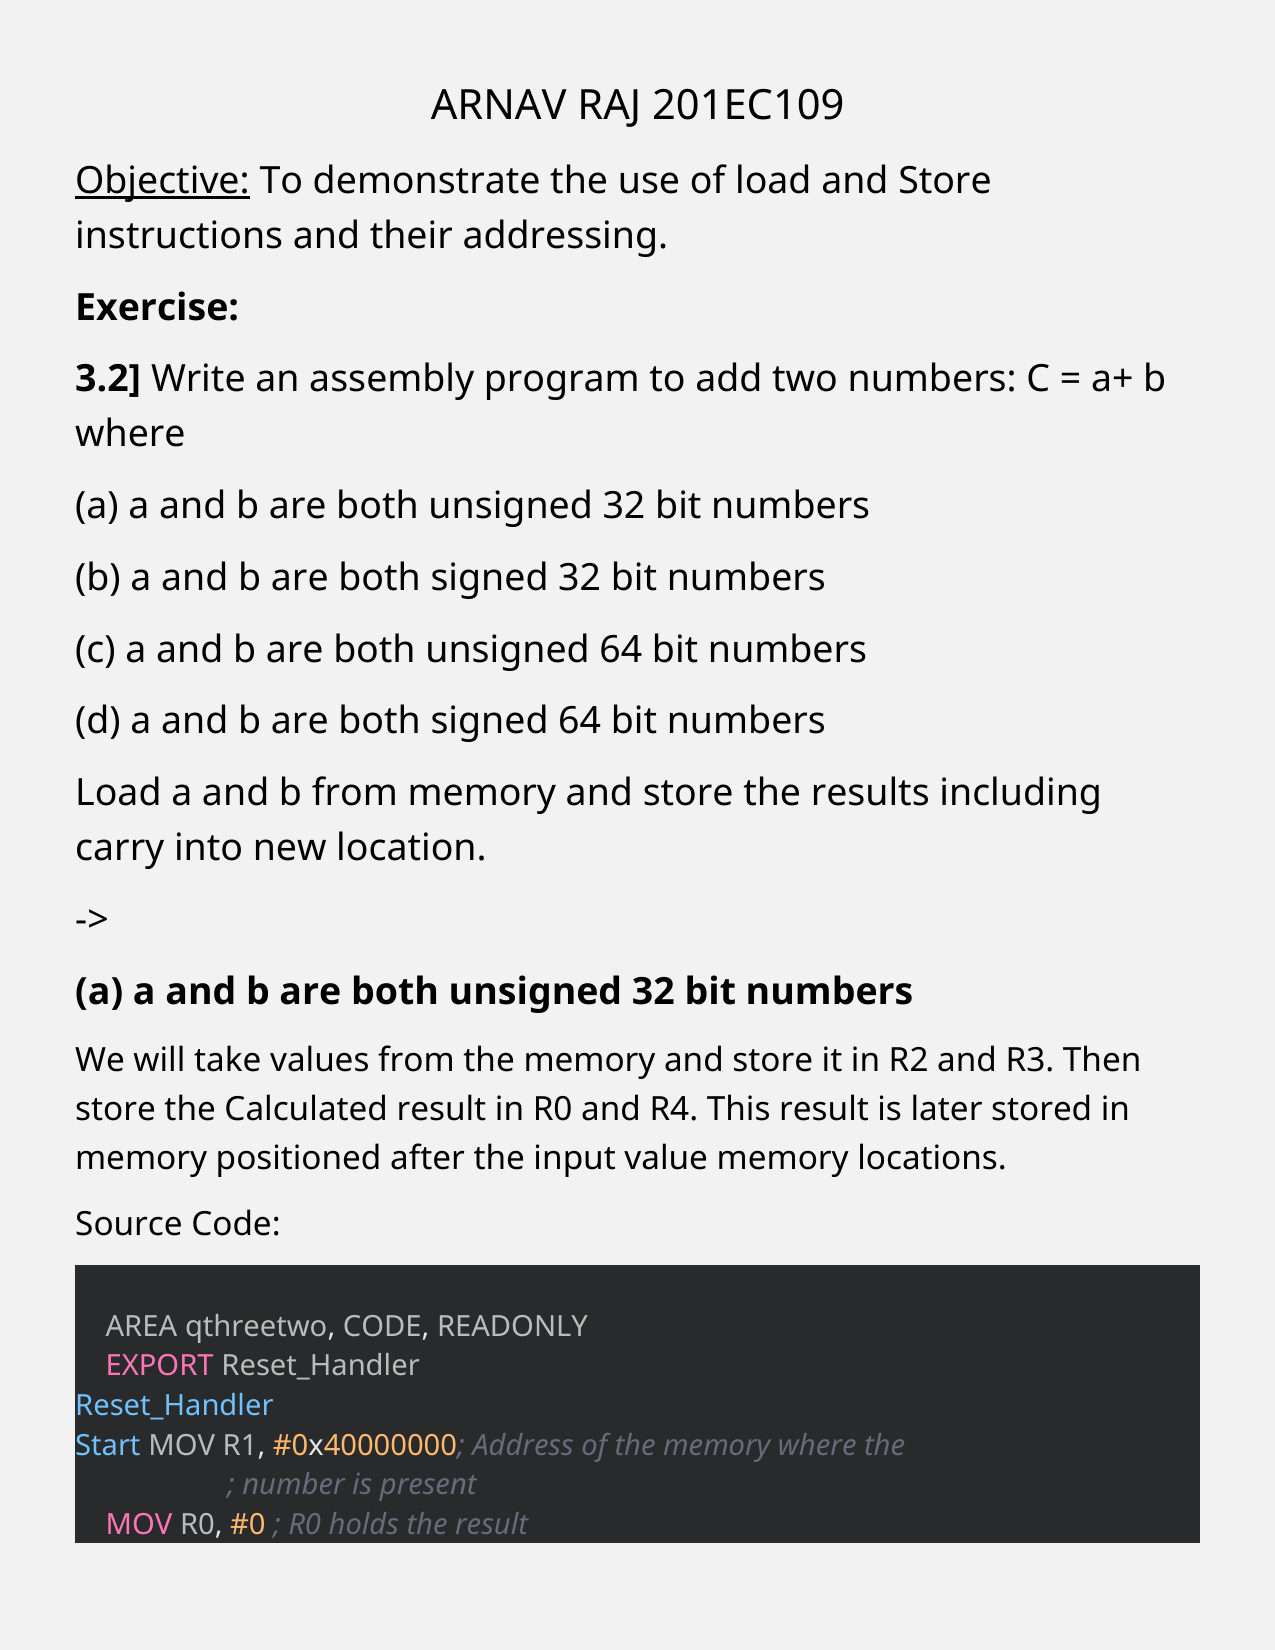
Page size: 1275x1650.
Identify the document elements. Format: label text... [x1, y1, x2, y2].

text Start MOV R1, #0x40000000; Address of the memory where the [75, 1424, 1200, 1463]
text MOV R0, #0 ; R0 holds the result [75, 1503, 1200, 1543]
text We will take values from the memory and store it in R2 and R3. Then store the Calculated result in R0 and R4. This result is later stored in memory positioned after the input value memory locations. [75, 1036, 1200, 1179]
text EXPORT Reset_Handler [75, 1344, 1200, 1384]
text Reset_Handler [75, 1384, 1200, 1424]
text Load a and b from memory and store the results including carry into new location. [75, 766, 1200, 872]
text (d) a and b are both signed 64 bit numbers [75, 694, 1200, 745]
text (b) a and b are both signed 32 bit numbers [75, 550, 1200, 601]
text (a) a and b are both unsigned 32 bit numbers [75, 964, 1200, 1015]
text Exercise: [75, 280, 1200, 331]
text ARNAV RAJ 201EC109 [75, 75, 1200, 132]
text (a) a and b are both unsigned 32 bit numbers [75, 478, 1200, 529]
text Objective: To demonstrate the use of load and Store instructions and their addressing. [75, 153, 1200, 259]
text Source Code: [75, 1199, 1200, 1245]
text (c) a and b are both unsigned 64 bit numbers [75, 622, 1200, 673]
text AREA qthreetwo, CODE, READONLY [75, 1305, 1200, 1344]
text ; number is present [75, 1463, 1200, 1503]
text 3.2] Write an assembly program to add two numbers: C = a+ b where [75, 352, 1200, 458]
text -> [75, 892, 1200, 943]
